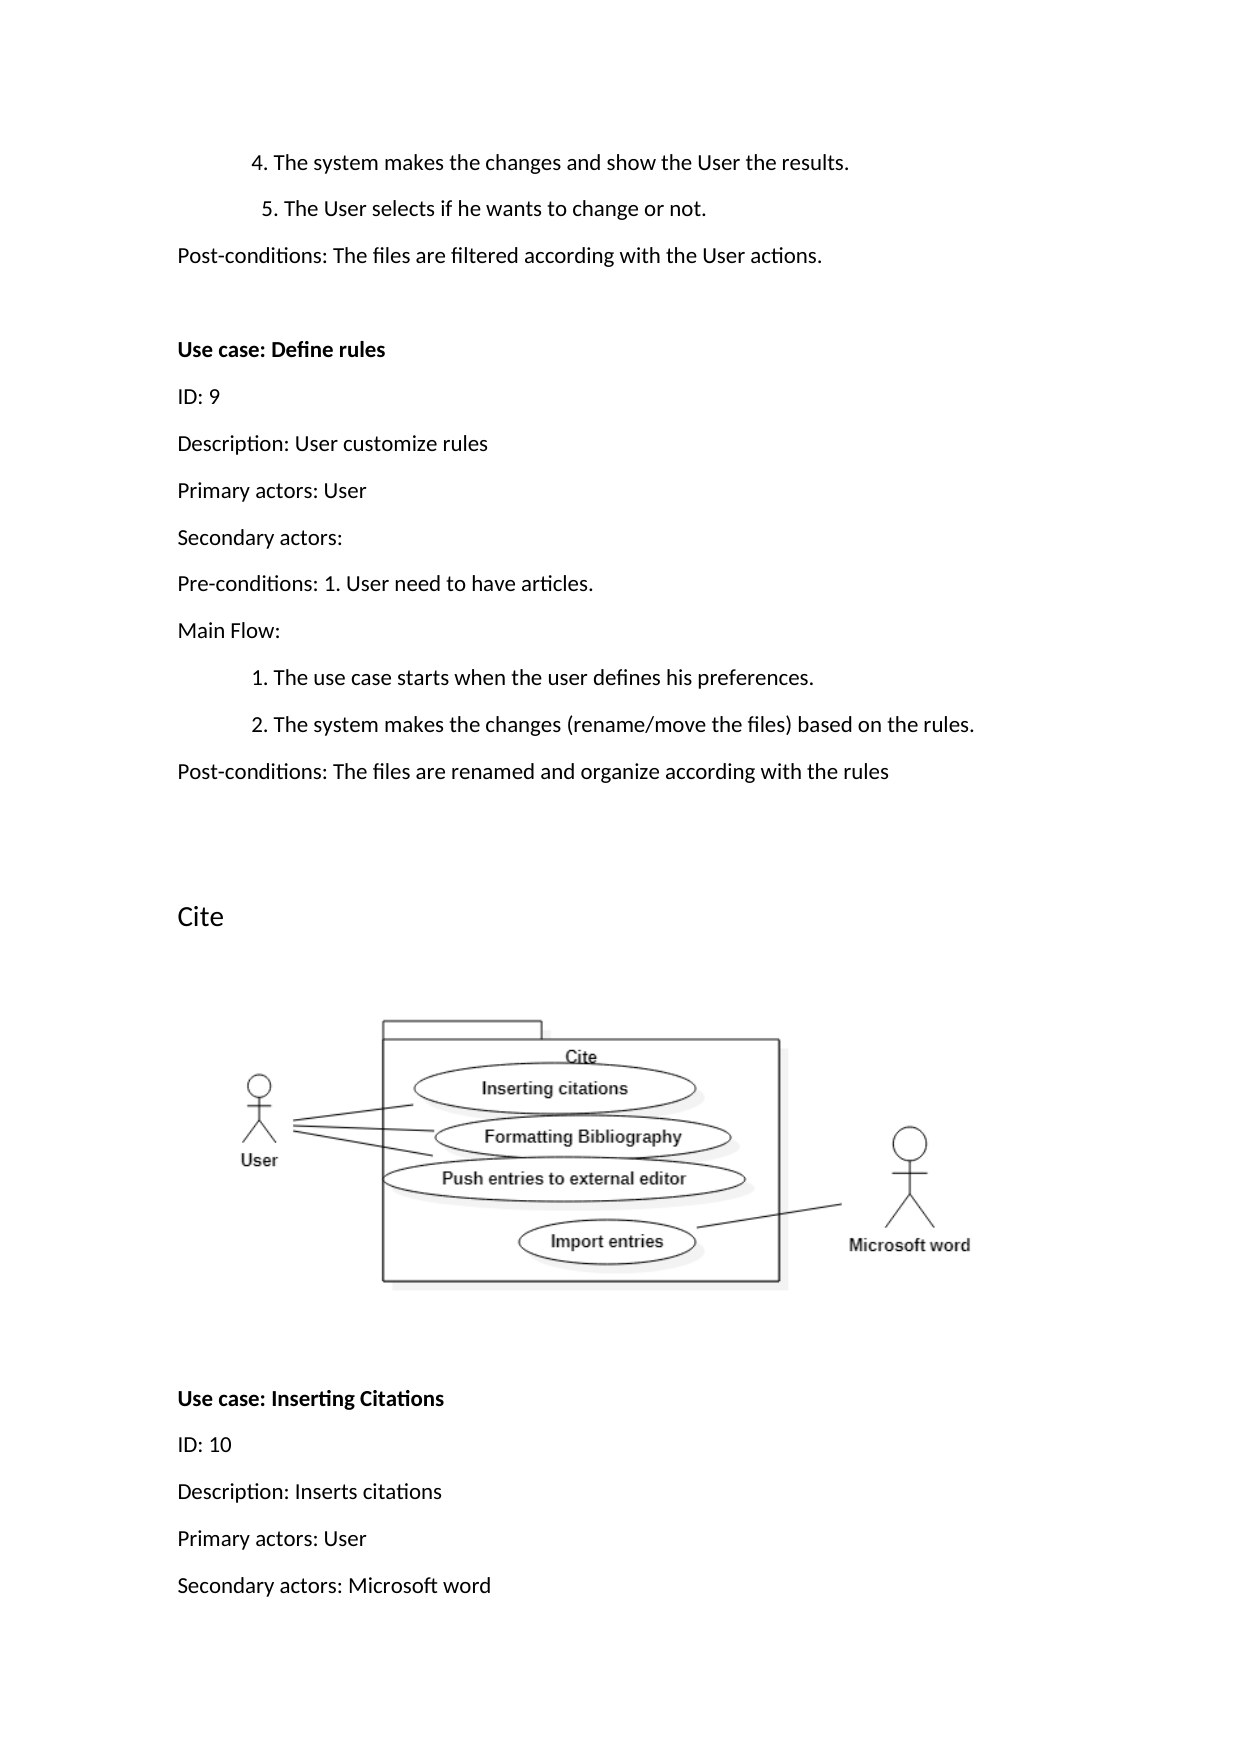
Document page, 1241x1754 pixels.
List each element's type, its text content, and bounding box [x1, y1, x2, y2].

text Primary actors: User [177, 476, 1063, 504]
text Use case: Define rules [177, 335, 1063, 363]
text Secondary actors: Microsoft word [177, 1571, 1063, 1599]
text Description: User customize rules [177, 429, 1063, 457]
text ID: 9 [177, 382, 1063, 410]
text ID: 10 [177, 1431, 1063, 1459]
text Description: Inserts citations [177, 1477, 1063, 1506]
text Post-conditions: The files are filtered according with the User actions. [177, 241, 1063, 269]
picture [177, 952, 1063, 1365]
text 5. The User selects if he wants to change or not. [177, 194, 1063, 222]
text Primary actors: User [177, 1524, 1063, 1552]
text Secondary actors: [177, 523, 1063, 551]
text Cite [177, 898, 1063, 933]
text Use case: Inserting Citations [177, 1384, 1063, 1412]
text Post-conditions: The files are renamed and organize according with the rules [177, 757, 1063, 785]
text 2. The system makes the changes (rename/move the files) based on the rules. [177, 710, 1063, 738]
text Pre-conditions: 1. User need to have articles. [177, 569, 1063, 597]
text 1. The use case starts when the user defines his preferences. [177, 663, 1063, 691]
text 4. The system makes the changes and show the User the results. [177, 148, 1063, 176]
text Main Flow: [177, 616, 1063, 644]
